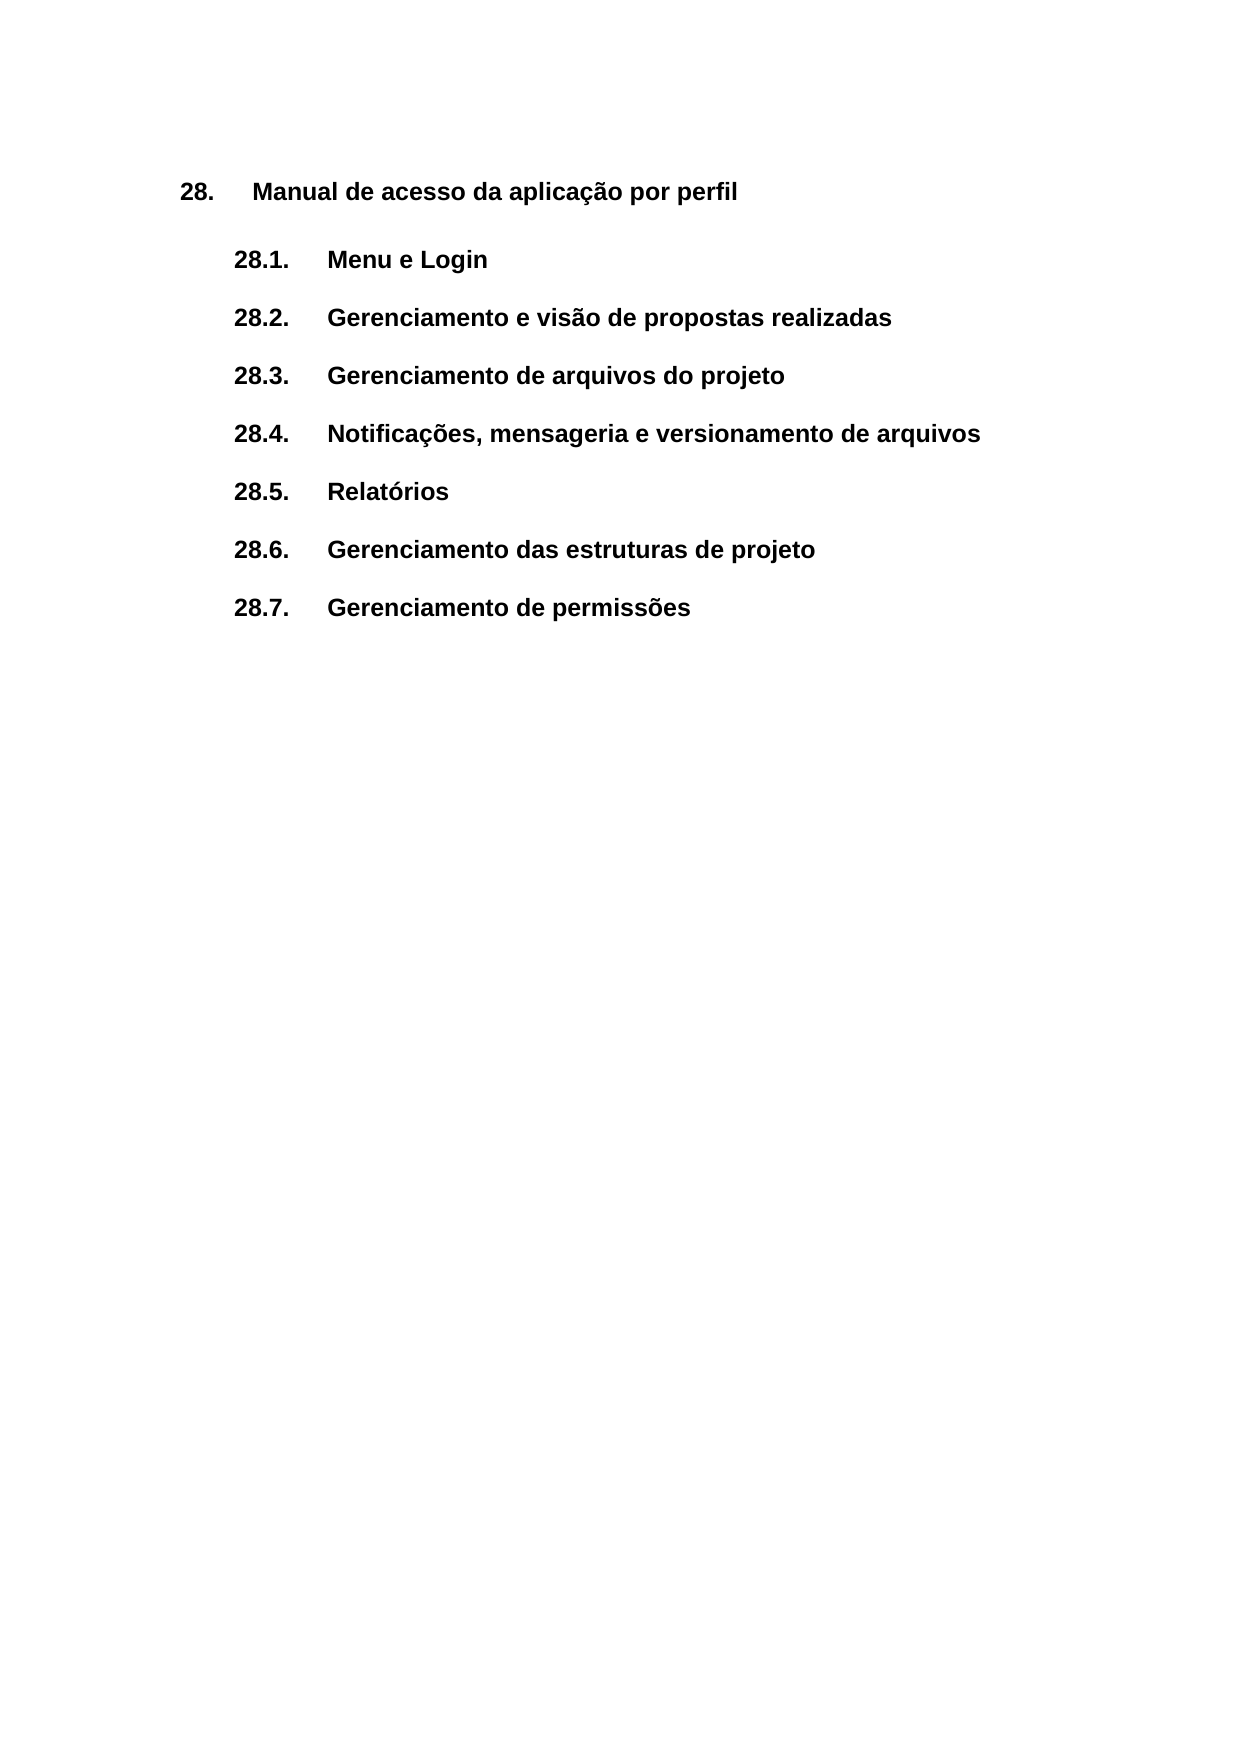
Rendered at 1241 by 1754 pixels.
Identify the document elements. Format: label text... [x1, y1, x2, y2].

subtitle Manual de acesso da aplicação por perfil [214, 177, 1063, 206]
subtitle Gerenciamento de permissões [289, 593, 1122, 622]
subtitle Notificações, mensageria e versionamento de arquivos [289, 419, 1122, 448]
subtitle Menu e Login [289, 245, 1122, 274]
subtitle Relatórios [289, 477, 1122, 506]
subtitle Gerenciamento das estruturas de projeto [289, 535, 1122, 564]
subtitle Gerenciamento de arquivos do projeto [289, 361, 1122, 390]
subtitle Gerenciamento e visão de propostas realizadas [289, 303, 1122, 332]
